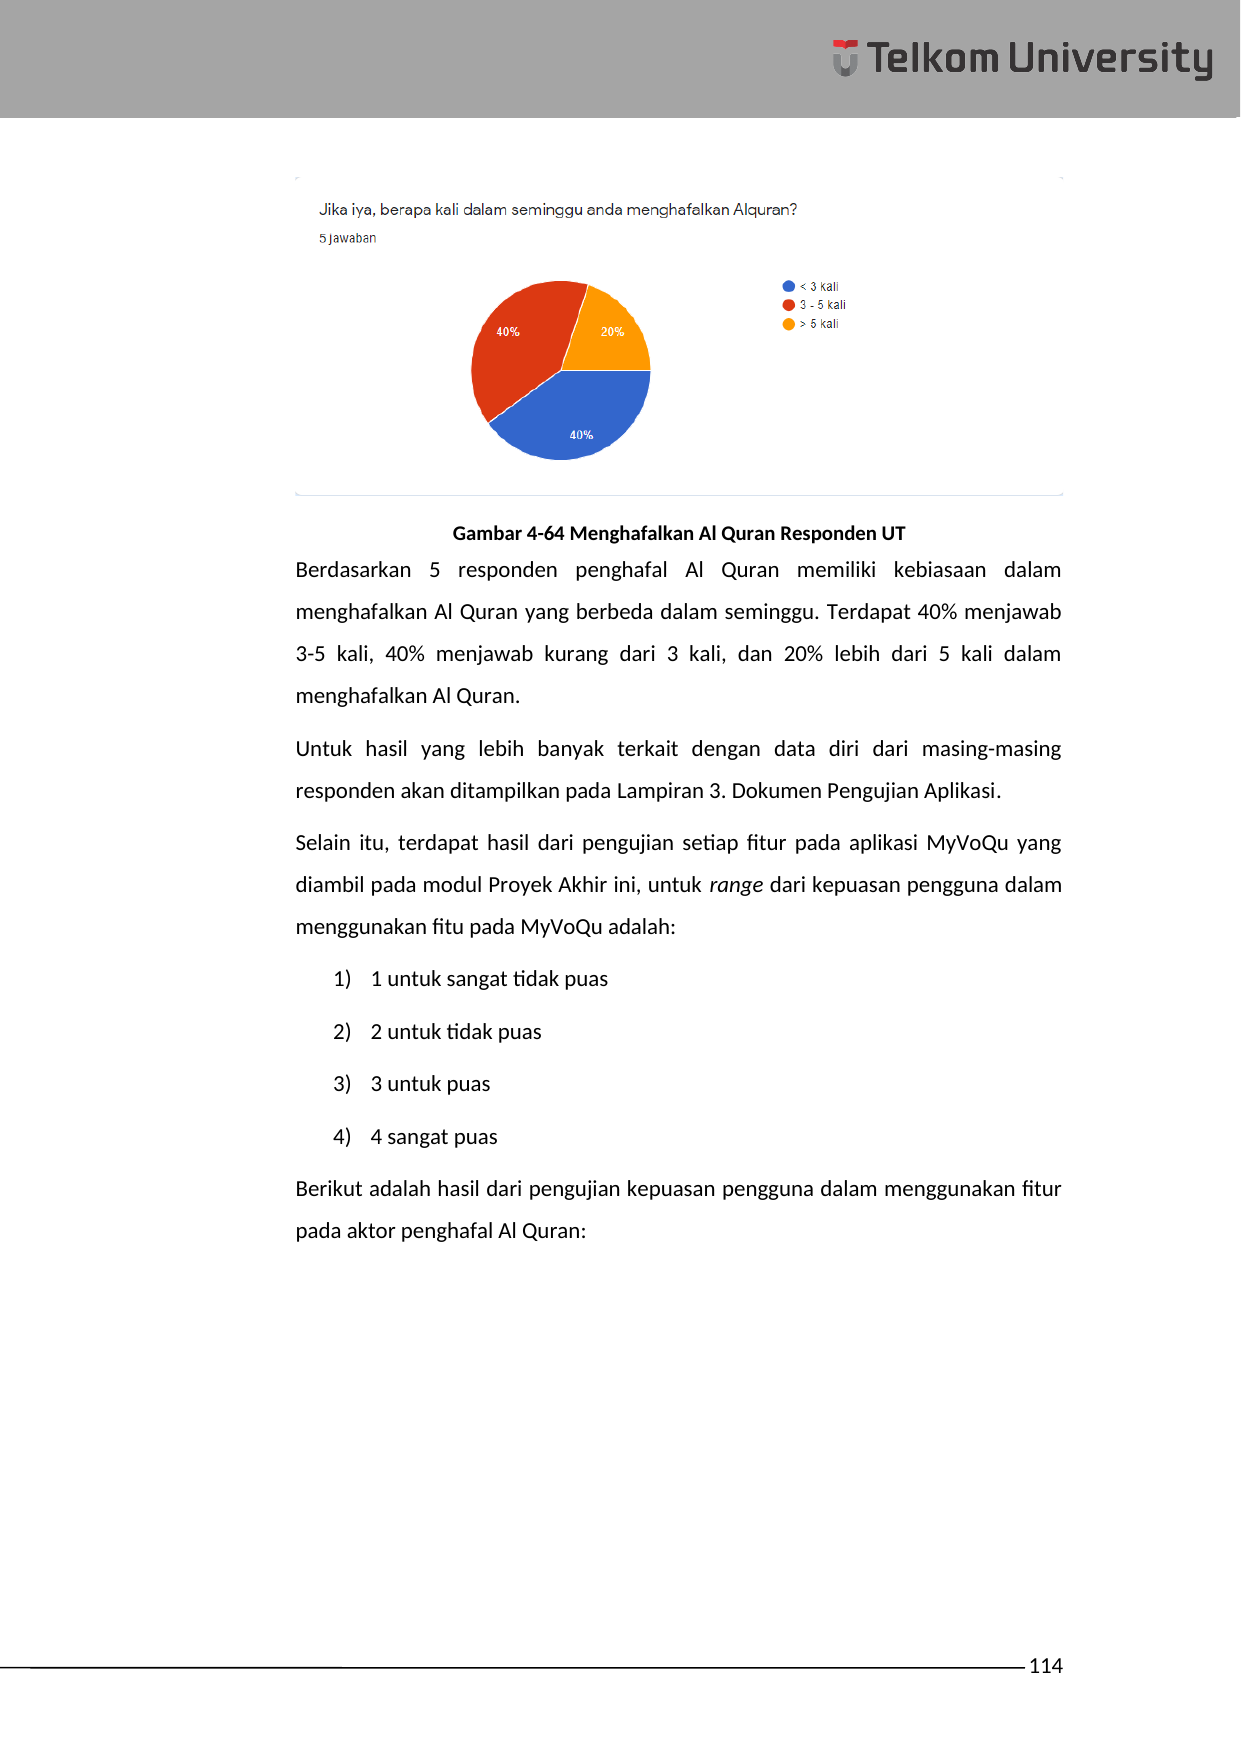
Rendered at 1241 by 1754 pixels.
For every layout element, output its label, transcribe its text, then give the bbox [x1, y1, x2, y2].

list 1 untuk sangat tidak puas [333, 964, 1063, 993]
list 4 sangat puas [333, 1122, 1063, 1150]
list 3 untuk puas [333, 1069, 1063, 1097]
text Untuk hasil yang lebih banyak terkait dengan data diri dari masing-masing responden akan ditampilkan pada Lampiran 3. Dokumen Pengujian Aplikasi. [295, 734, 1063, 804]
picture [833, 40, 1213, 81]
text Berikut adalah hasil dari pengujian kepuasan pengguna dalam menggunakan fitur pada aktor penghafal Al Quran: [295, 1174, 1063, 1244]
picture [295, 177, 1064, 496]
text Selain itu, terdapat hasil dari pengujian setiap fitur pada aplikasi MyVoQu yang diambil pada modul Proyek Akhir ini, untuk range dari kepuasan pengguna dalam menggunakan fitu pada MyVoQu adalah: [295, 828, 1063, 940]
list 2 untuk tidak puas [333, 1017, 1063, 1045]
text Berdasarkan 5 responden penghafal Al Quran memiliki kebiasaan dalam menghafalkan Al Quran yang berbeda dalam seminggu. Terdapat 40% menjawab 3-5 kali, 40% menjawab kurang dari 3 kali, dan 20% lebih dari 5 kali dalam menghafalkan Al Quran. [295, 556, 1063, 709]
